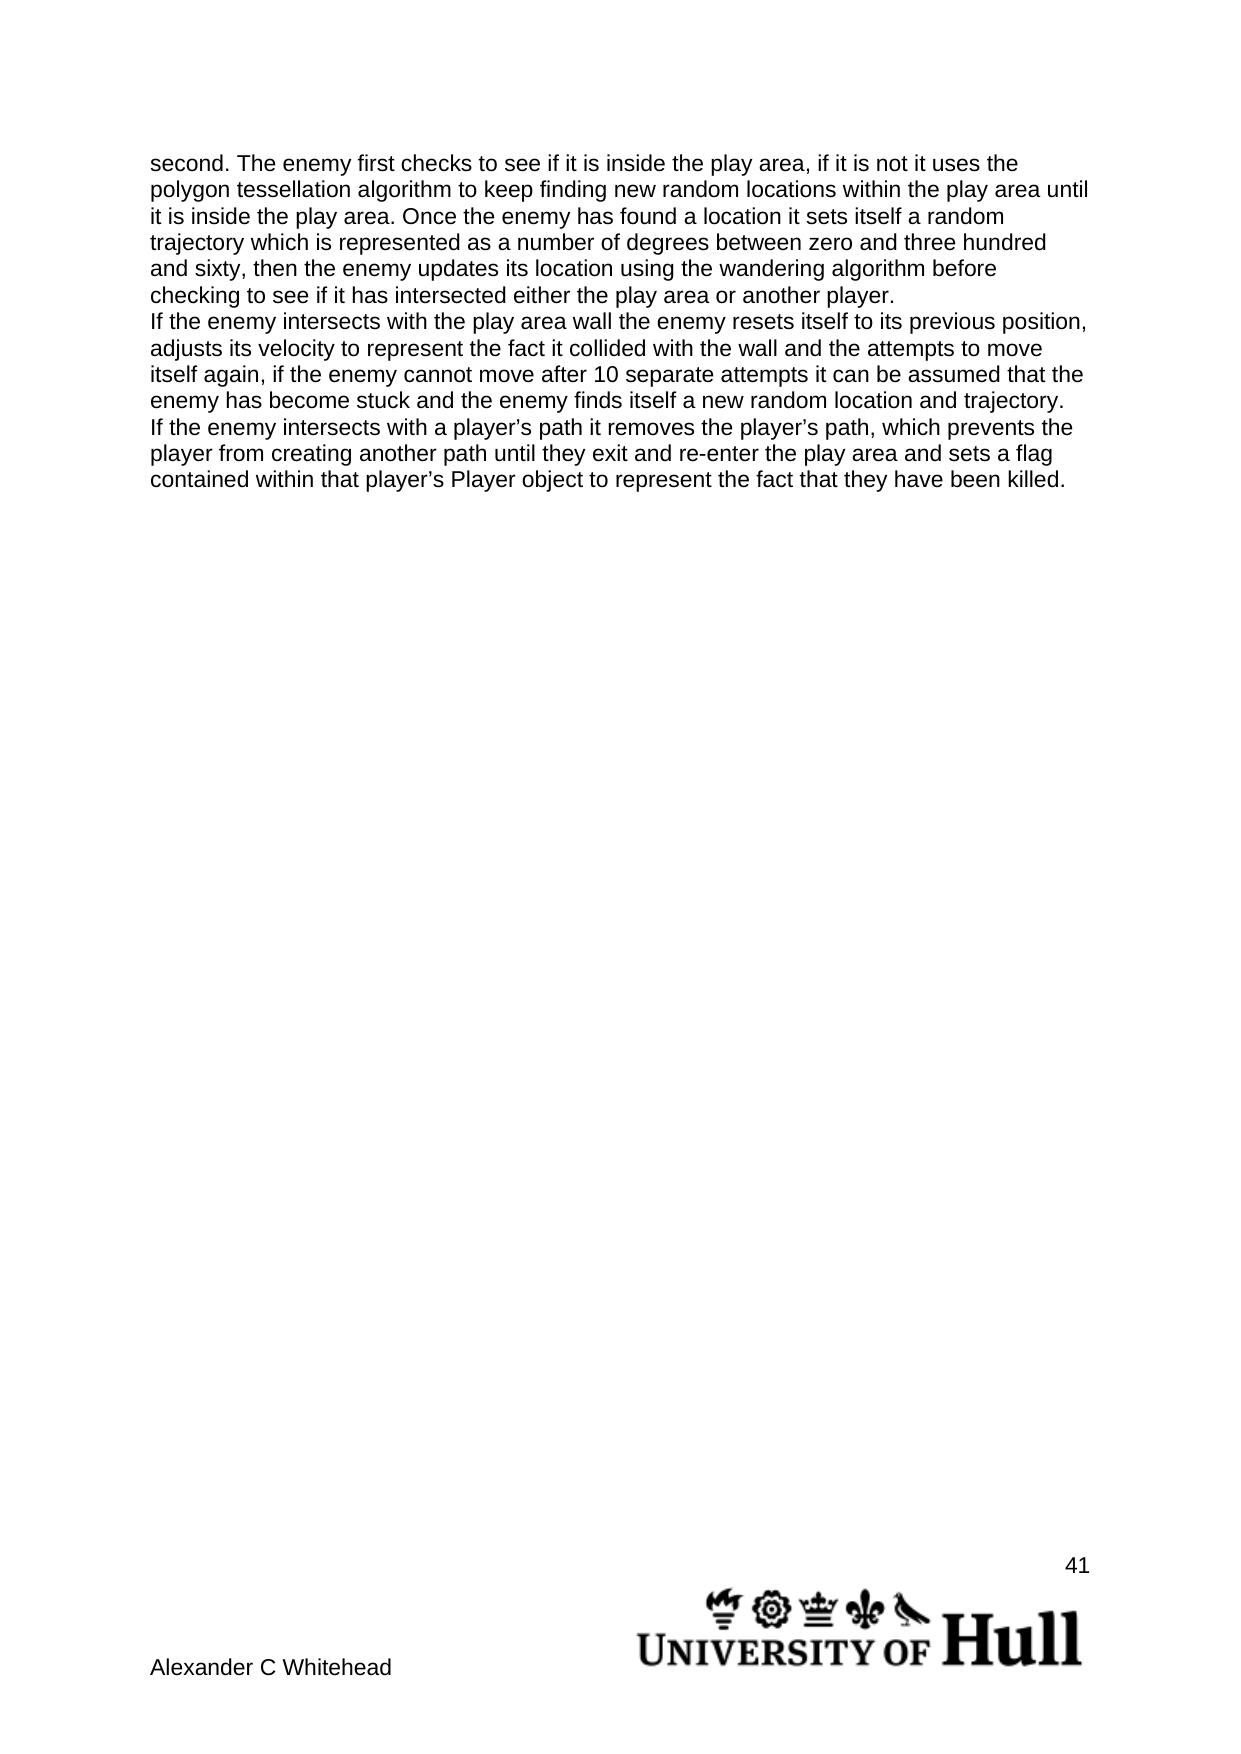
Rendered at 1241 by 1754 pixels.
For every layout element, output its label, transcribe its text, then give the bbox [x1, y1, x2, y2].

text If the enemy intersects with a player’s path it removes the player’s path, which prevents the player from creating another path until they exit and re-enter the play area and sets a flag contained within that player’s Player object to represent the fact that they have been killed. [150, 413, 1090, 493]
text If the enemy intersects with the play area wall the enemy resets itself to its previous position, adjusts its velocity to represent the fact it collided with the wall and the attempts to move itself again, if the enemy cannot move after 10 separate attempts it can be assumed that the enemy has become stuck and the enemy finds itself a new random location and trajectory. [150, 308, 1090, 413]
picture [630, 1578, 1091, 1676]
